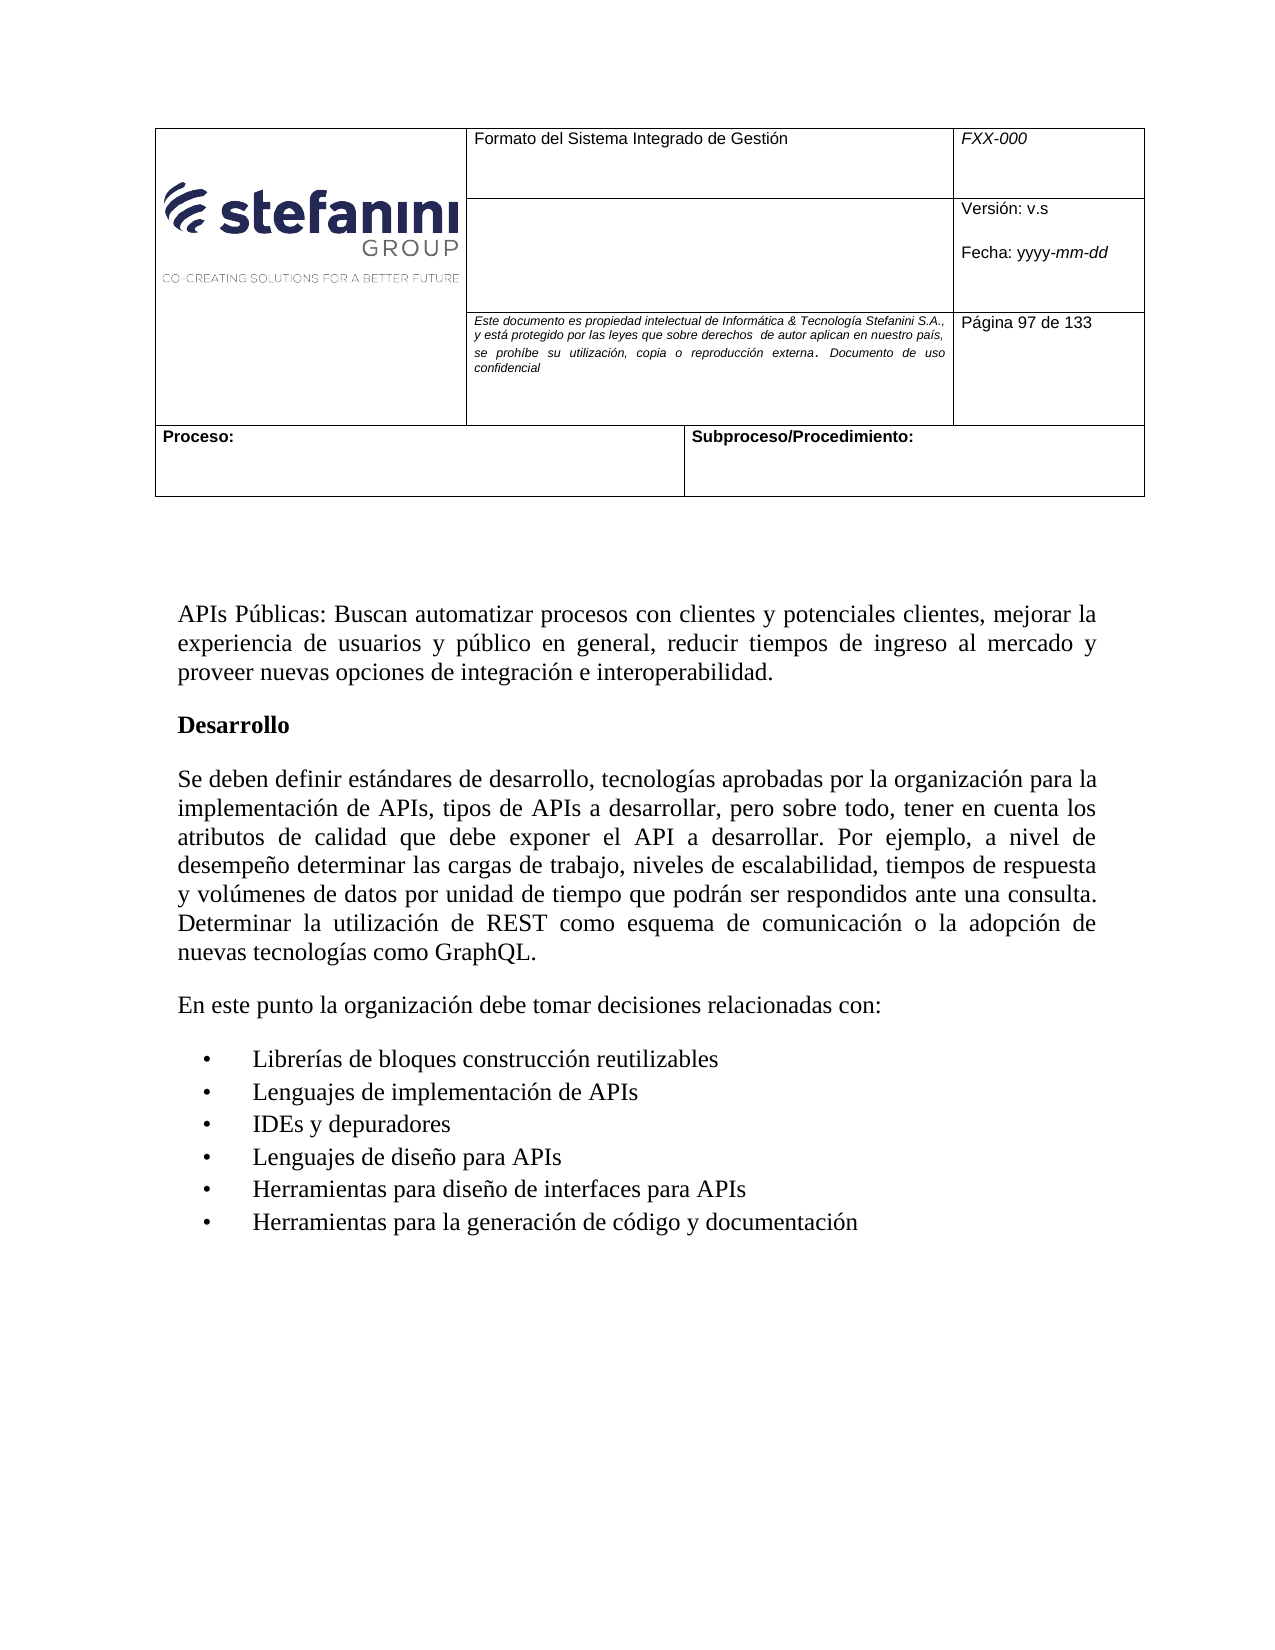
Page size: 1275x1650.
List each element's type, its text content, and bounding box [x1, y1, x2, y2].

subtitle Desarrollo [177, 711, 1098, 739]
list Herramientas para diseño de interfaces para APIs [202, 1174, 1098, 1203]
list Lenguajes de diseño para APIs [202, 1142, 1098, 1171]
list IDEs y depuradores [202, 1109, 1098, 1138]
text APIs Públicas: Buscan automatizar procesos con clientes y potenciales clientes, mejorar la experiencia de usuarios y público en general, reducir tiempos de ingreso al mercado y proveer nuevas opciones de integración e interoperabilidad. [177, 599, 1098, 686]
list Librerías de bloques construcción reutilizables [202, 1044, 1098, 1073]
picture [162, 182, 460, 286]
text Se deben definir estándares de desarrollo, tecnologías aprobadas por la organización para la implementación de APIs, tipos de APIs a desarrollar, pero sobre todo, tener en cuenta los atributos de calidad que debe exponer el API a desarrollar. Por ejemplo, a nivel de desempeño determinar las cargas de trabajo, niveles de escalabilidad, tiempos de respuesta y volúmenes de datos por unidad de tiempo que podrán ser respondidos ante una consulta. Determinar la utilización de REST como esquema de comunicación o la adopción de nuevas tecnologías como GraphQL. [177, 764, 1098, 966]
list Lenguajes de implementación de APIs [202, 1077, 1098, 1106]
list Herramientas para la generación de código y documentación [202, 1207, 1098, 1236]
text En este punto la organización debe tomar decisiones relacionadas con: [177, 991, 1098, 1019]
